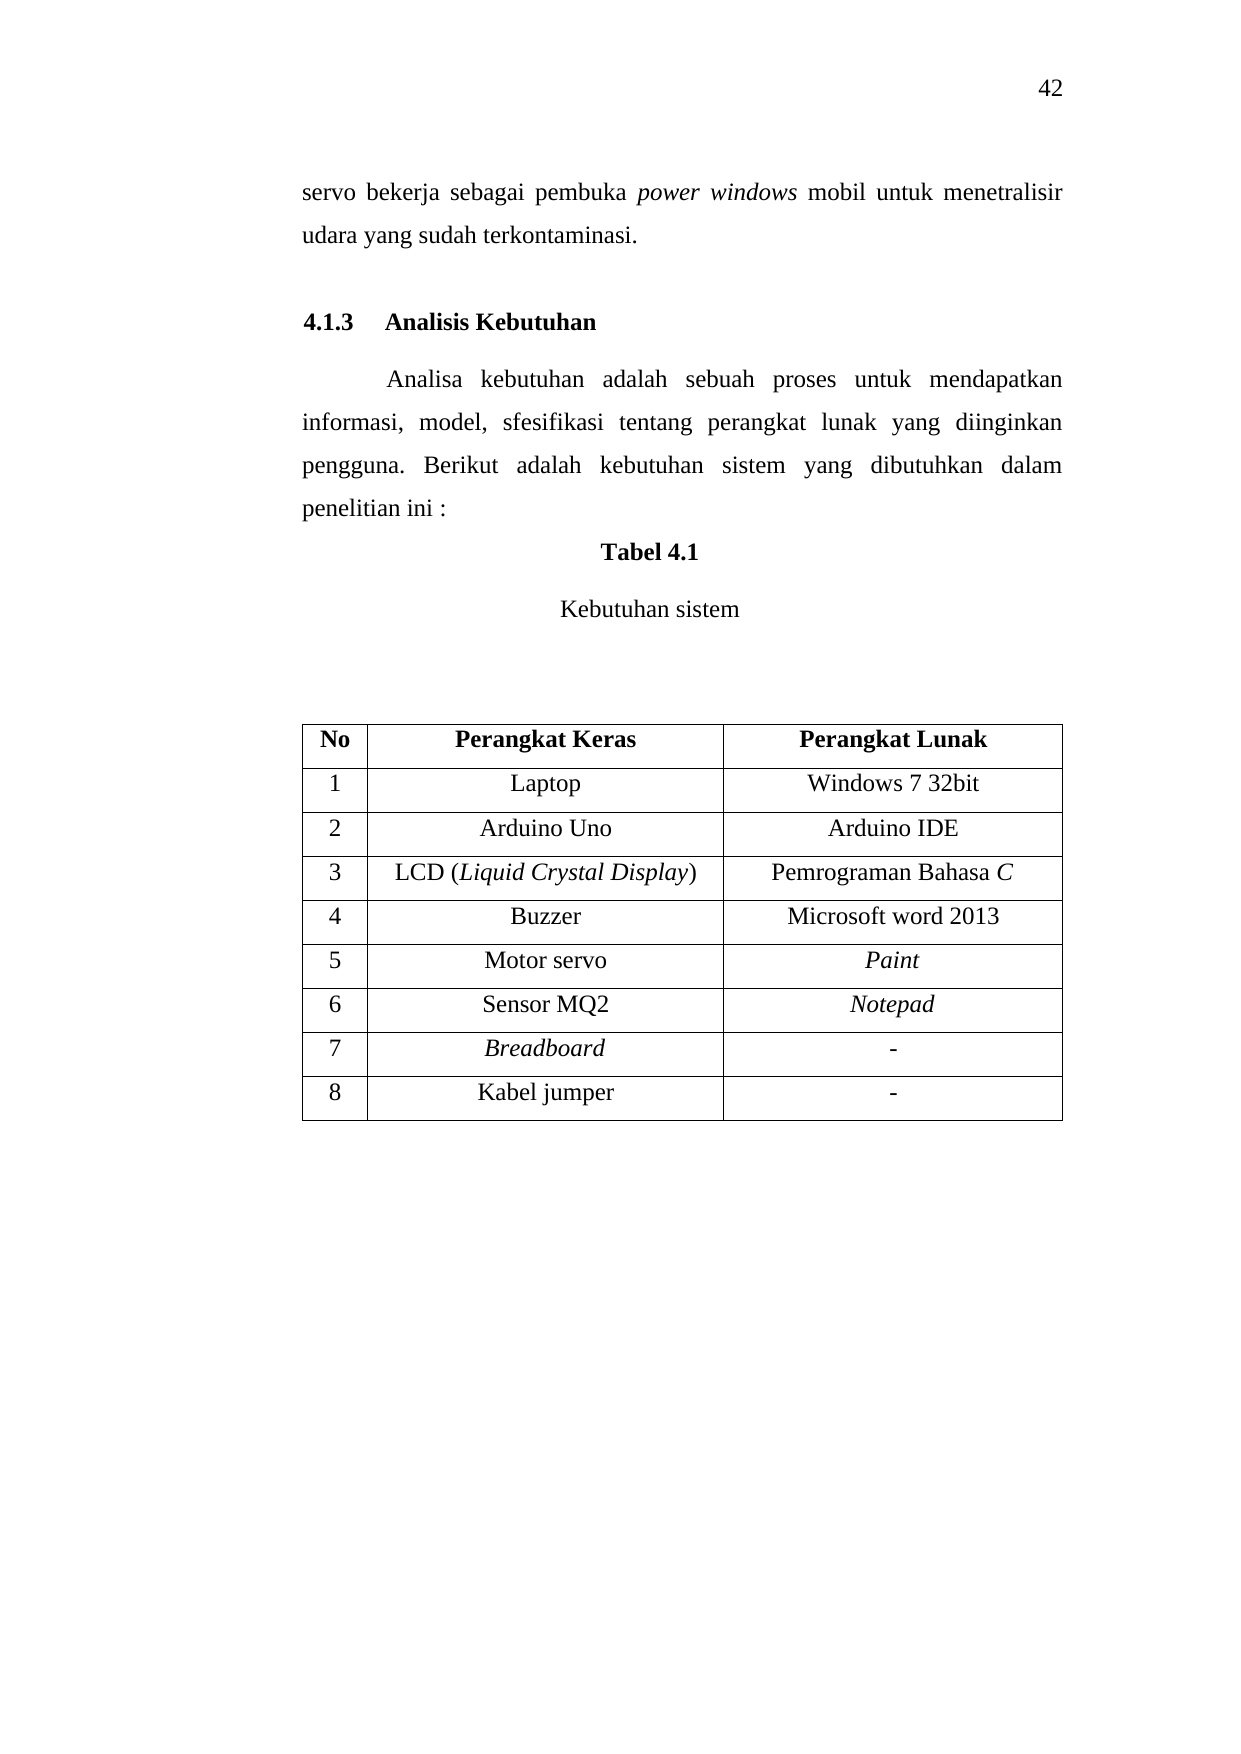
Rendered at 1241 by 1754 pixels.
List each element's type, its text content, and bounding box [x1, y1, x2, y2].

text Analisa kebutuhan adalah sebuah proses untuk mendapatkan informasi, model, sfesifikasi tentang perangkat lunak yang diinginkan pengguna. Berikut adalah kebutuhan sistem yang dibutuhkan dalam penelitian ini : [236, 364, 1063, 522]
table_header Perangkat Lunak [724, 725, 1062, 767]
table_cell 5 [303, 945, 367, 988]
text 4.1.3 Analisis Kebutuhan [236, 307, 1063, 335]
table_cell Pemrograman Bahasa C [724, 857, 1062, 900]
table_cell Breadboard [368, 1033, 723, 1076]
table_cell - [724, 1077, 1062, 1120]
table_cell 2 [303, 813, 367, 856]
table_cell Arduino Uno [368, 813, 723, 856]
text Kebutuhan sistem [236, 594, 1063, 623]
table_cell 8 [303, 1077, 367, 1120]
table_cell Motor servo [368, 945, 723, 988]
table_cell 6 [303, 989, 367, 1032]
text Tabel 4.1 [236, 537, 1063, 565]
table_cell Windows 7 32bit [724, 769, 1062, 812]
table_cell LCD (Liquid Crystal Display) [368, 857, 723, 900]
table_cell Sensor MQ2 [368, 989, 723, 1032]
table_cell - [724, 1033, 1062, 1076]
table_cell Paint [724, 945, 1062, 988]
table_cell Buzzer [368, 901, 723, 944]
table_cell Kabel jumper [368, 1077, 723, 1120]
table_cell 7 [303, 1033, 367, 1076]
table_header No [303, 725, 367, 767]
table_cell 4 [303, 901, 367, 944]
table_cell Microsoft word 2013 [724, 901, 1062, 944]
table_cell 1 [303, 769, 367, 812]
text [236, 177, 1063, 249]
table_cell Notepad [724, 989, 1062, 1032]
table_header Perangkat Keras [368, 725, 723, 767]
table_cell Arduino IDE [724, 813, 1062, 856]
table_cell 3 [303, 857, 367, 900]
table_cell Laptop [368, 769, 723, 812]
